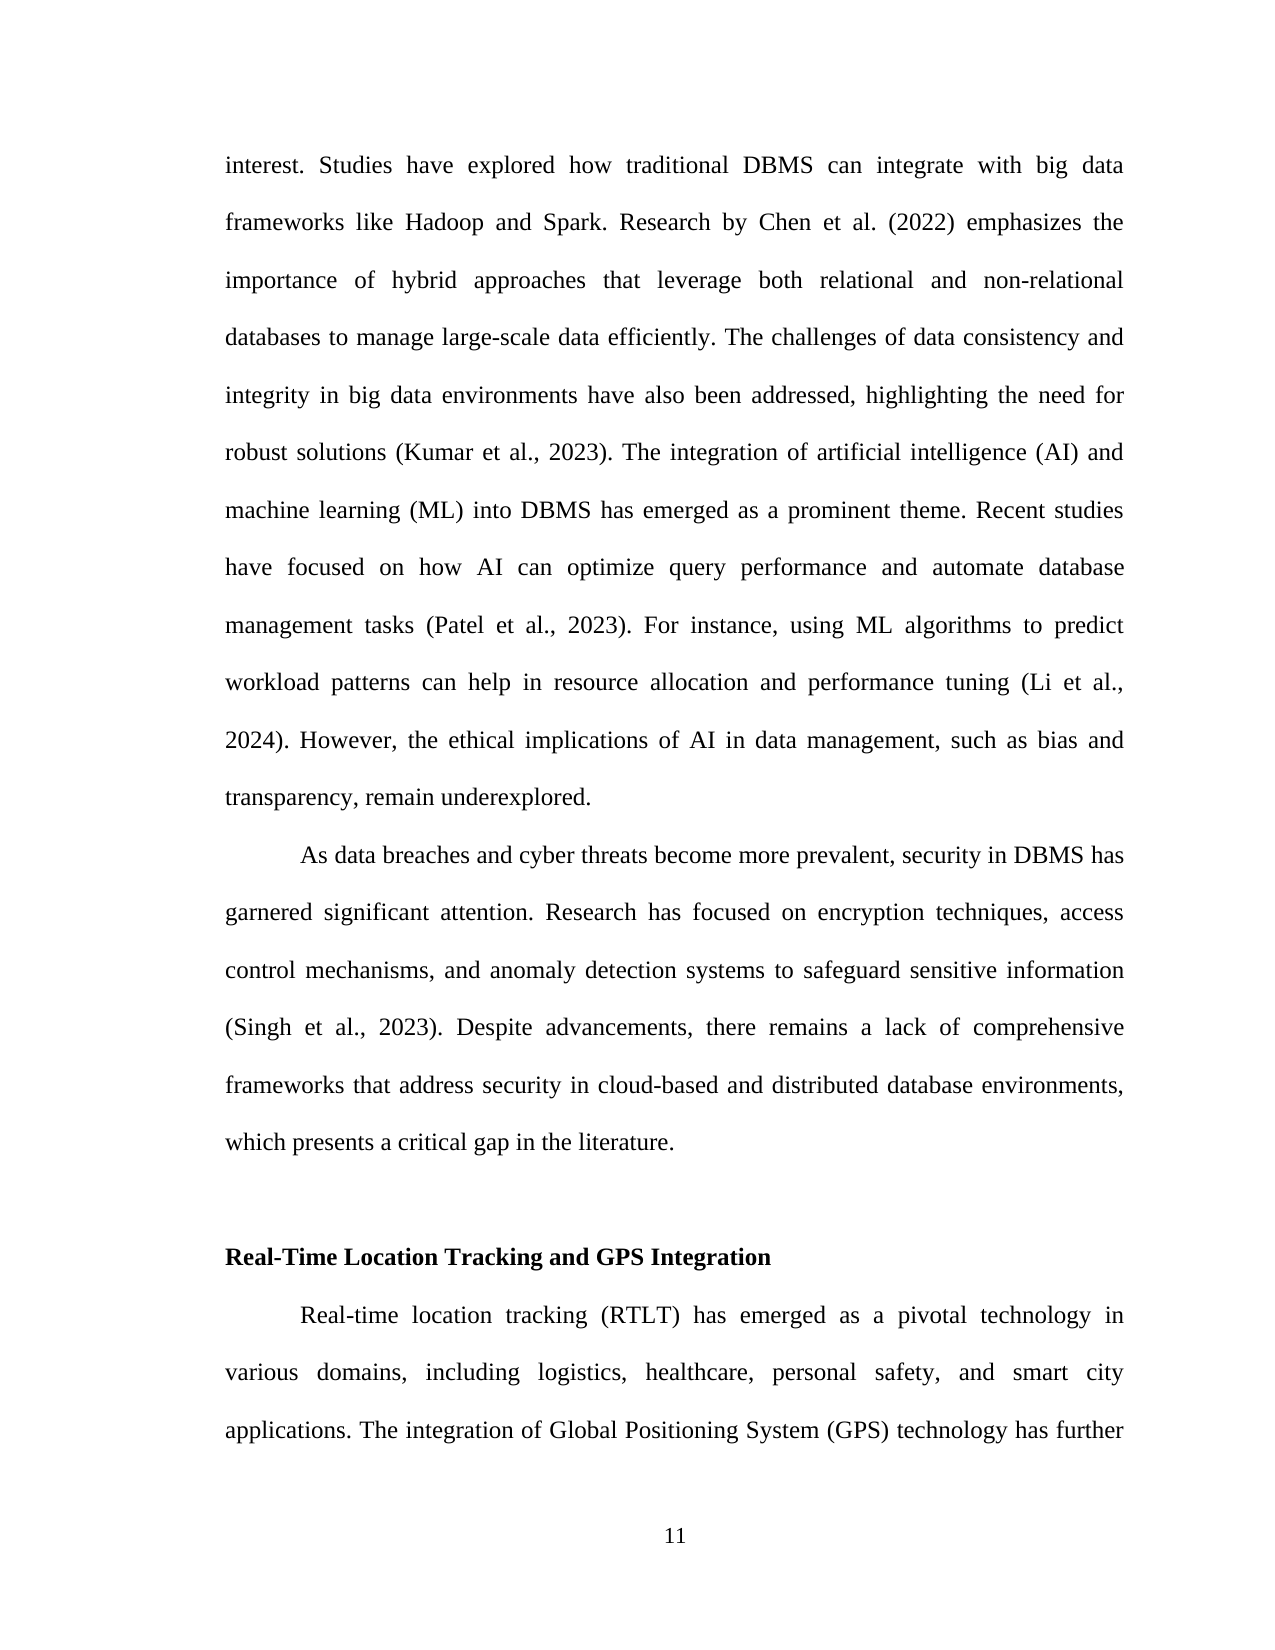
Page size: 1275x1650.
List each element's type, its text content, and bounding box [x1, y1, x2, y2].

text As data breaches and cyber threats become more prevalent, security in DBMS has garnered significant attention. Research has focused on encryption techniques, access control mechanisms, and anomaly detection systems to safeguard sensitive information (Singh et al., 2023). Despite advancements, there remains a lack of comprehensive frameworks that address security in cloud-based and distributed database environments, which presents a critical gap in the literature. [225, 840, 1125, 1156]
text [225, 1300, 1125, 1444]
text Real-Time Location Tracking and GPS Integration [225, 1242, 1125, 1271]
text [225, 150, 1125, 811]
